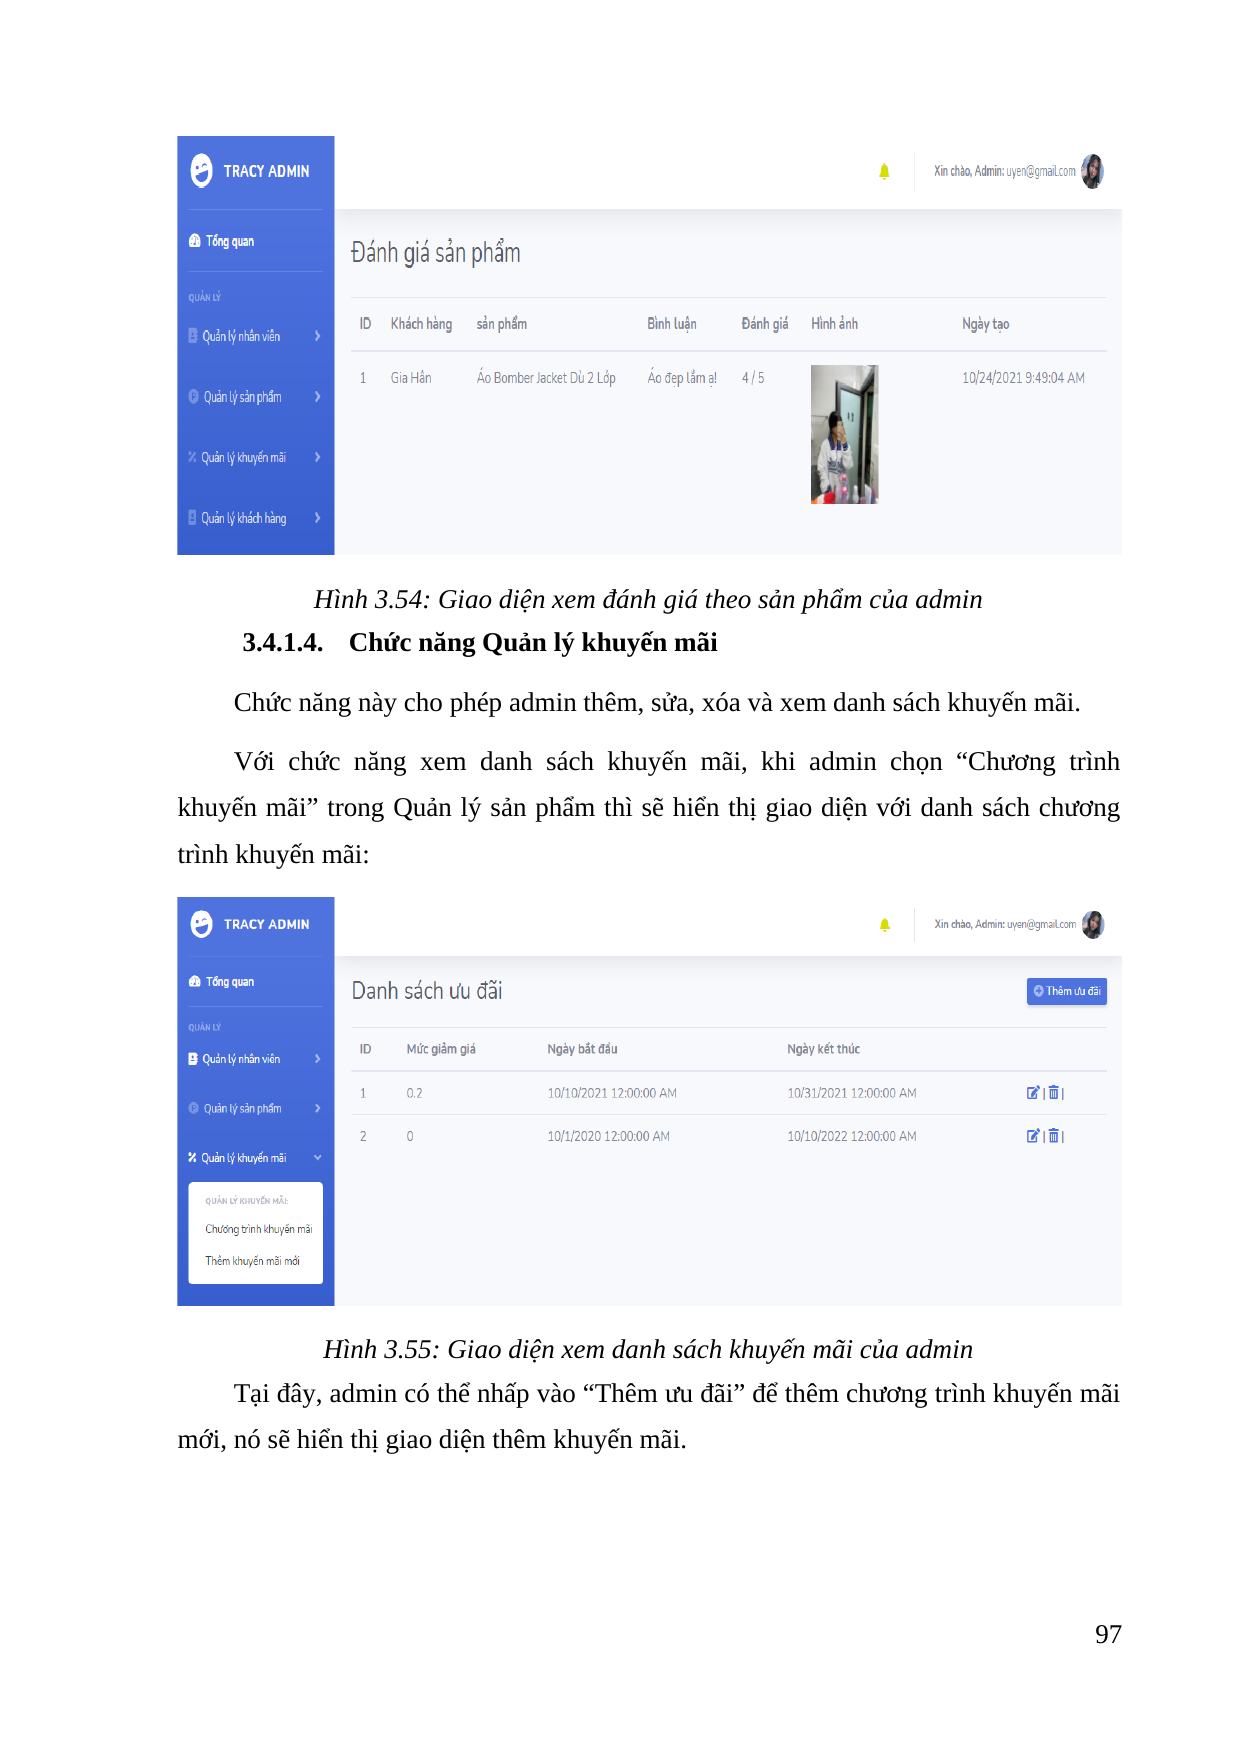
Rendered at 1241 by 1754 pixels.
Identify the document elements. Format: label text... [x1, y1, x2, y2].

subtitle Chức năng Quản lý khuyến mãi [242, 626, 1122, 658]
text Với chức năng xem danh sách khuyến mãi, khi admin chọn “Chương trình khuyến mãi” trong Quản lý sản phẩm thì sẽ hiển thị giao diện với danh sách chương trình khuyến mãi: [177, 745, 1122, 869]
text Chức năng này cho phép admin thêm, sửa, xóa và xem danh sách khuyến mãi. [177, 686, 1122, 717]
picture [177, 136, 1123, 555]
picture [177, 897, 1123, 1306]
text Tại đây, admin có thể nhấp vào “Thêm ưu đãi” để thêm chương trình khuyến mãi mới, nó sẽ hiển thị giao diện thêm khuyến mãi. [177, 1377, 1122, 1454]
